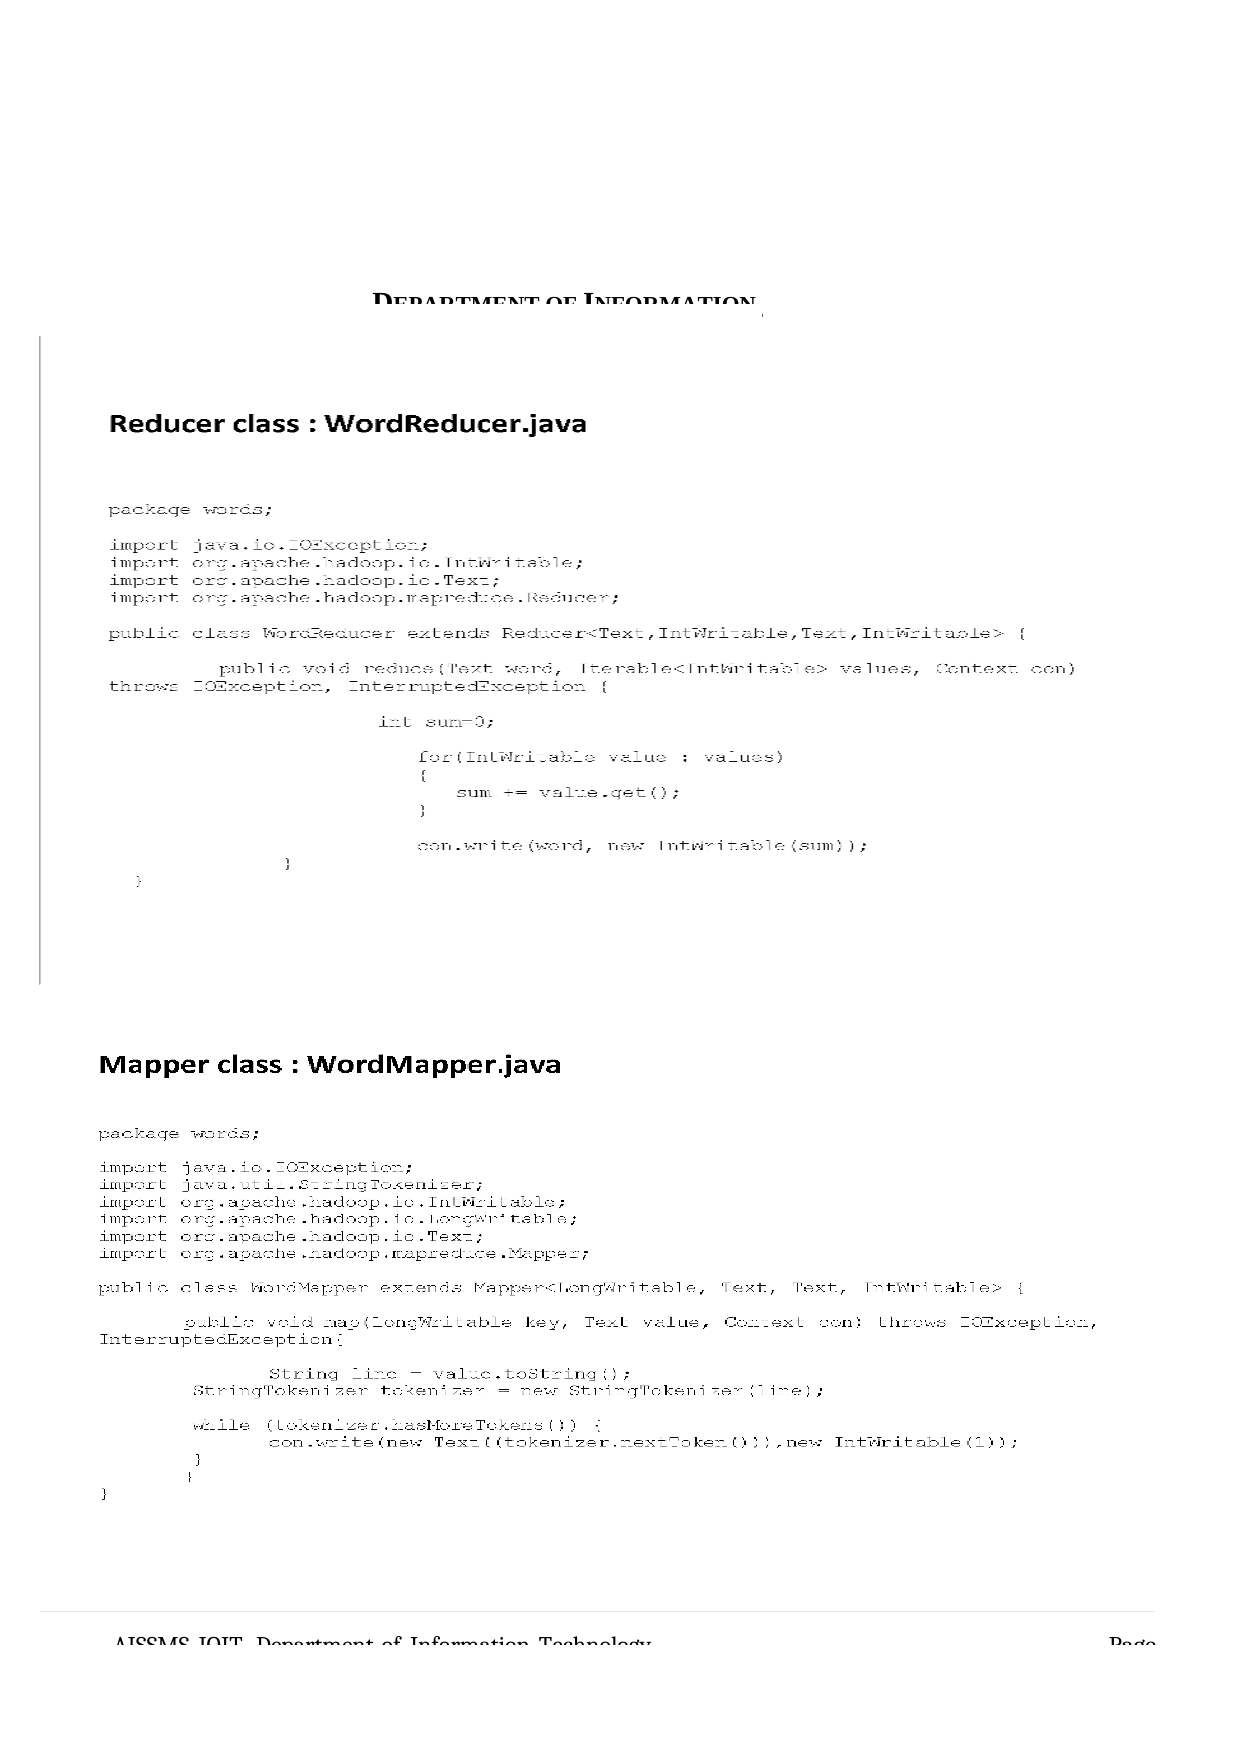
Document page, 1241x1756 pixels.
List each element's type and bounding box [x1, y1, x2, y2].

picture [39, 336, 1187, 1612]
